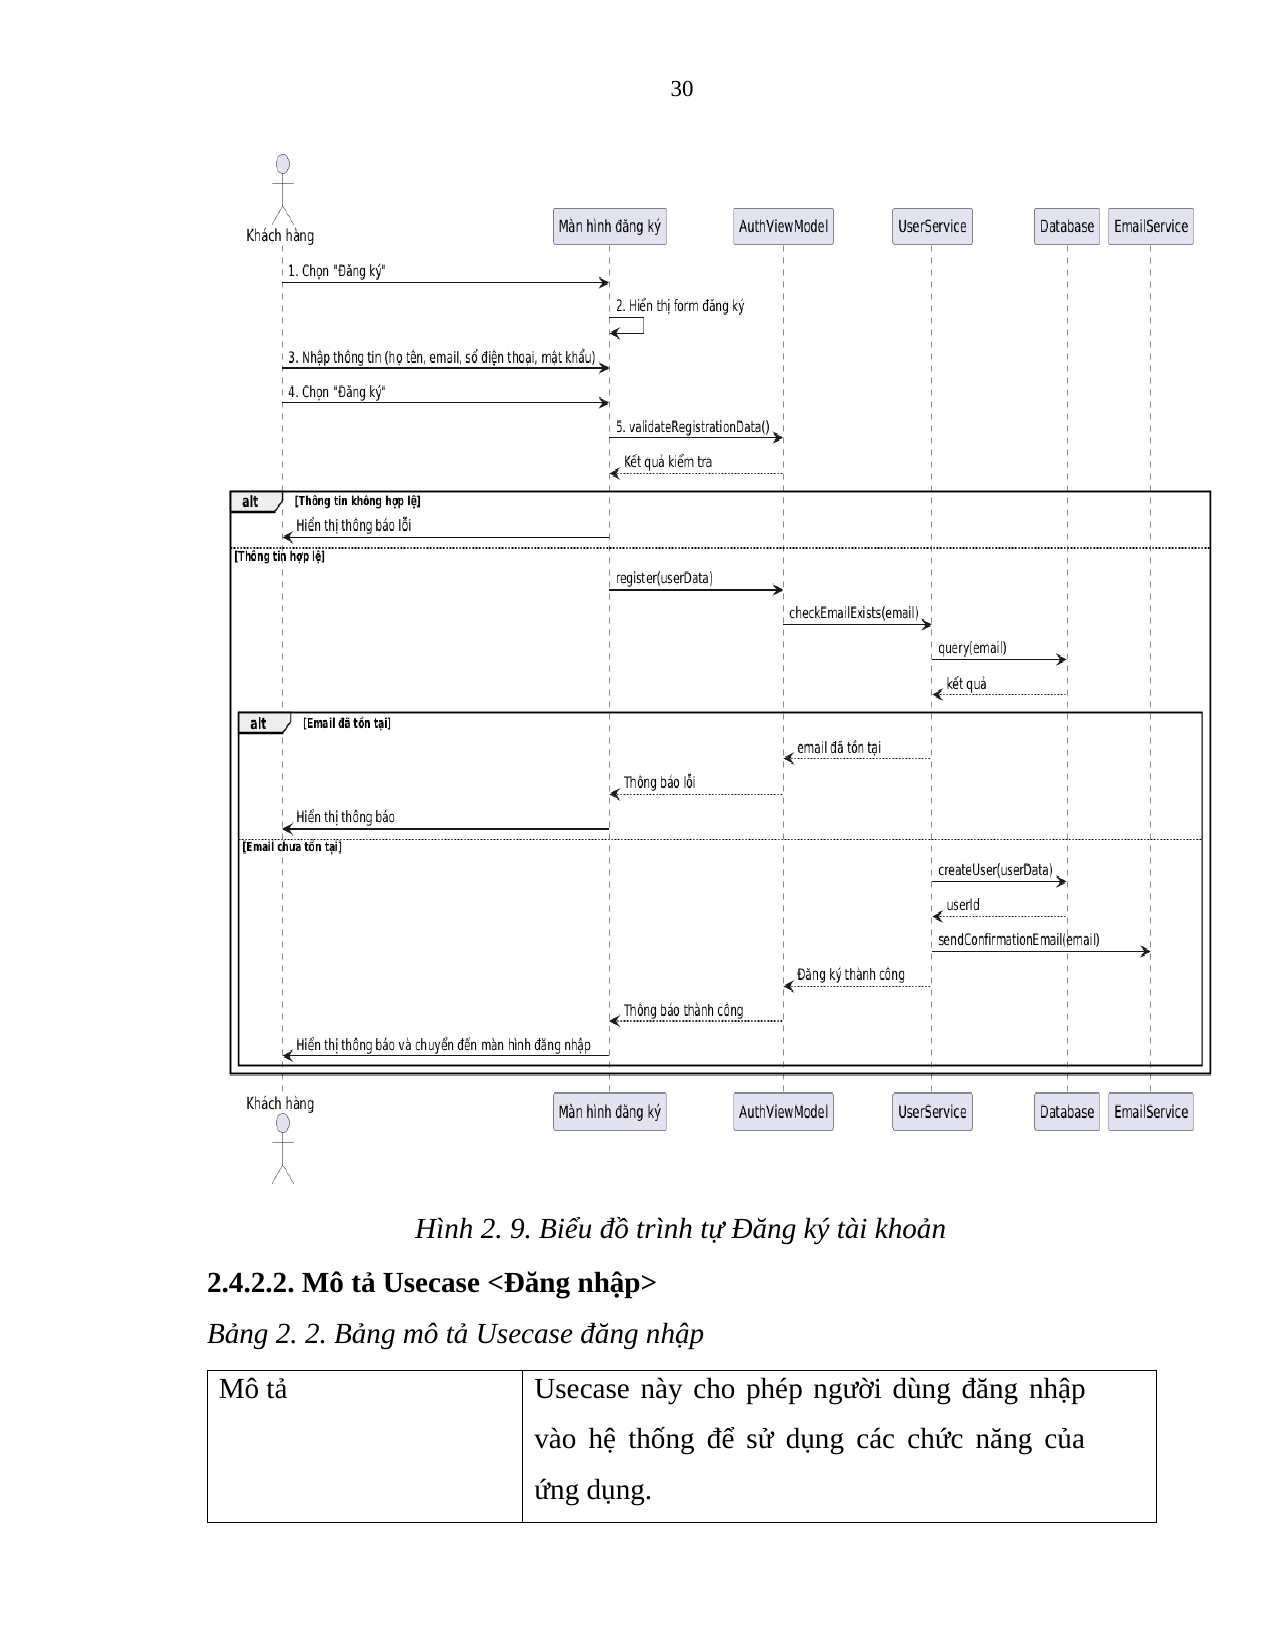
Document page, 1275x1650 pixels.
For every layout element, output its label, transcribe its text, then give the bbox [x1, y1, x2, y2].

text 2.4.2.2. Mô tả Usecase <Đăng nhập> [207, 1266, 1157, 1299]
picture [206, 147, 1225, 1195]
text Hình 2. 9. Biểu đồ trình tự Đăng ký tài khoản [207, 1211, 1157, 1245]
table_header Mô tả [208, 1371, 522, 1522]
text Bảng 2. 2. Bảng mô tả Usecase đăng nhập [207, 1316, 1157, 1349]
table_header Usecase này cho phép người dùng đăng nhập vào hệ thống để sử dụng các chức năng của ứng dụng. [523, 1371, 1156, 1522]
